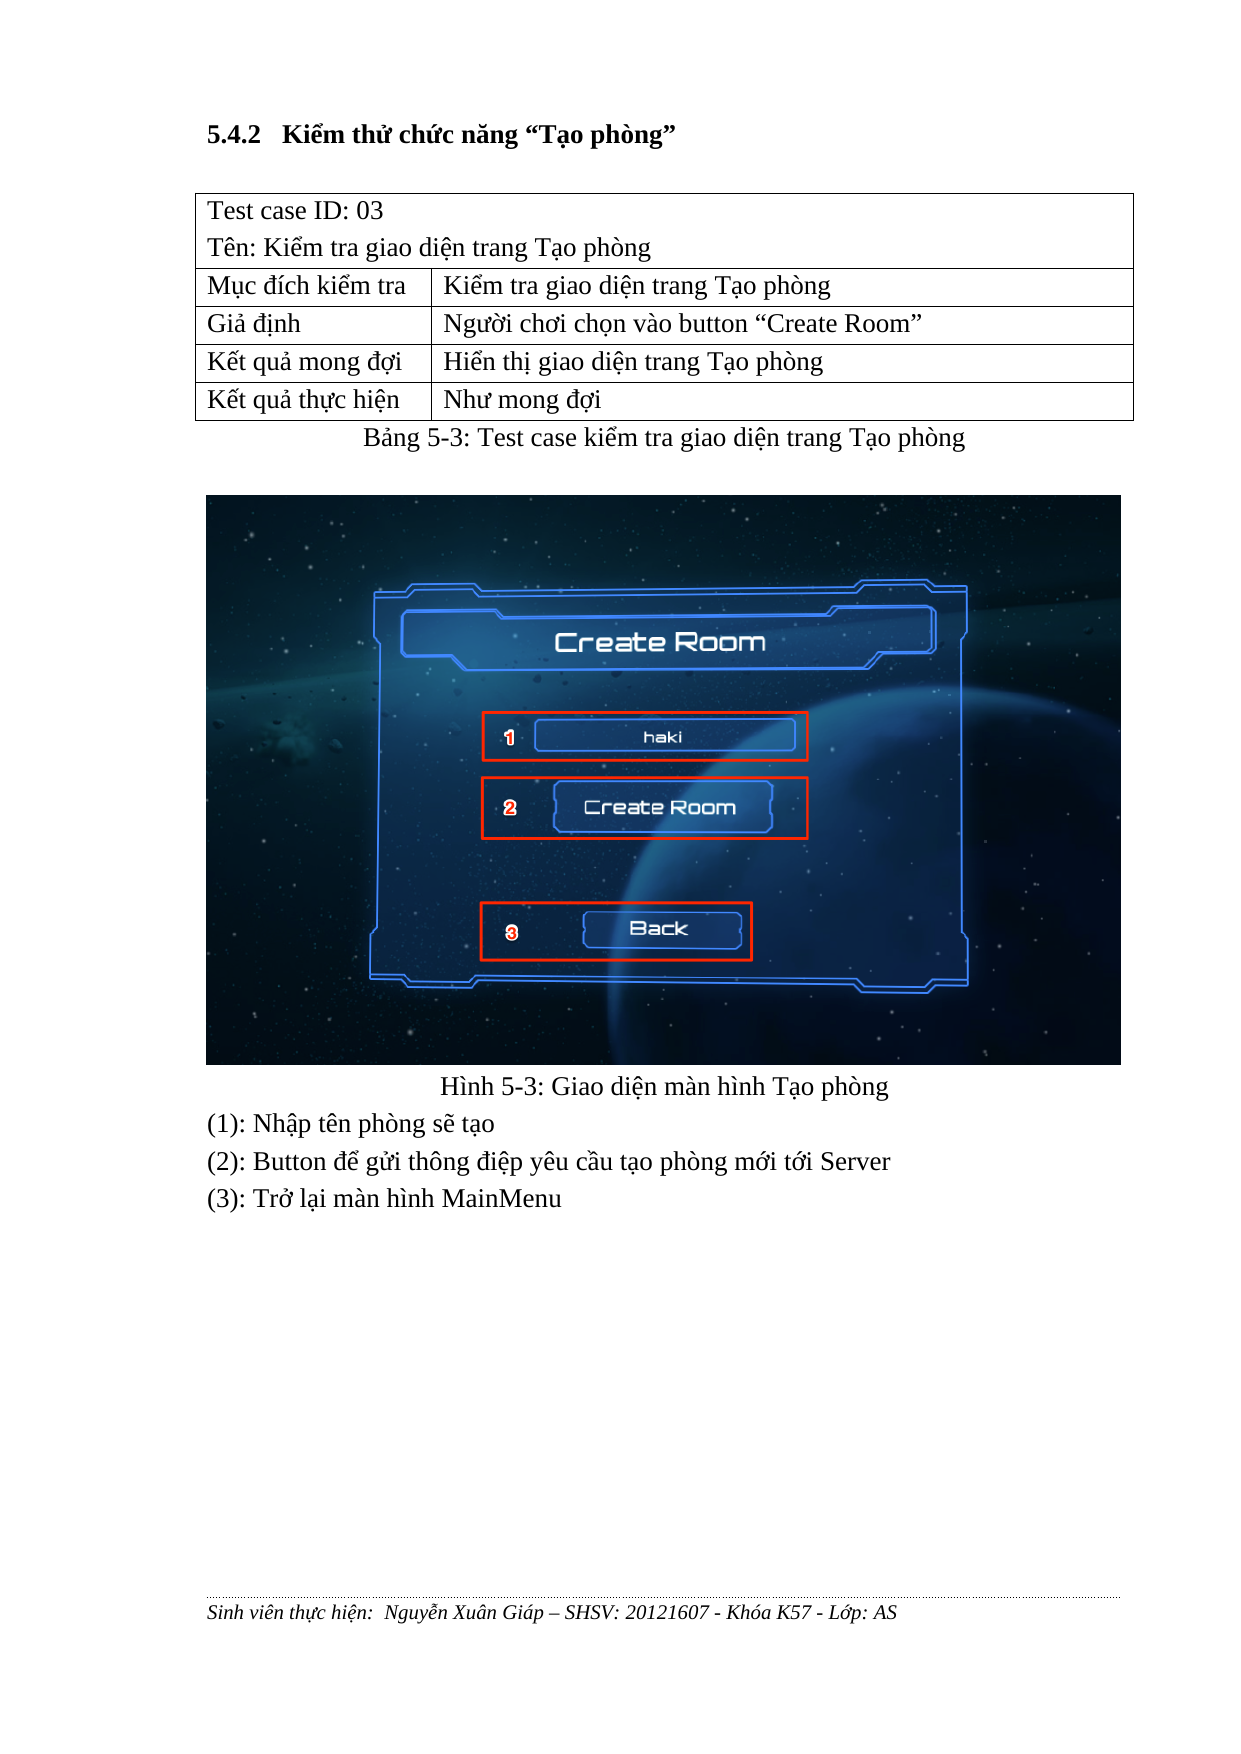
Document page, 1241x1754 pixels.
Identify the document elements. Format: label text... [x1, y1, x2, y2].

text 5.4.2 Kiểm thử chức năng “Tạo phòng” [207, 118, 1122, 149]
text (2): Button để gửi thông điệp yêu cầu tạo phòng mới tới Server [207, 1145, 1122, 1176]
table_cell Kiểm tra giao diện trang Tạo phòng [432, 269, 1133, 306]
text (1): Nhập tên phòng sẽ tạo [207, 1108, 1122, 1139]
table_cell Mục đích kiểm tra [196, 269, 431, 306]
picture [206, 495, 1121, 1065]
table_cell Hiển thị giao diện trang Tạo phòng [432, 345, 1133, 382]
table_cell Kết quả mong đợi [196, 345, 431, 382]
text Hình 5-3: Giao diện màn hình Tạo phòng [207, 1070, 1122, 1101]
table_cell Như mong đợi [432, 383, 1133, 419]
table_cell Kết quả thực hiện [196, 383, 431, 419]
text Bảng 5-3: Test case kiểm tra giao diện trang Tạo phòng [207, 421, 1122, 452]
text (3): Trở lại màn hình MainMenu [207, 1182, 1122, 1213]
table_header Test case ID: 03 Tên: Kiểm tra giao diện trang Tạo phòng [196, 194, 1133, 268]
table_cell Người chơi chọn vào button “Create Room” [432, 307, 1133, 344]
table_cell Giả định [196, 307, 431, 344]
